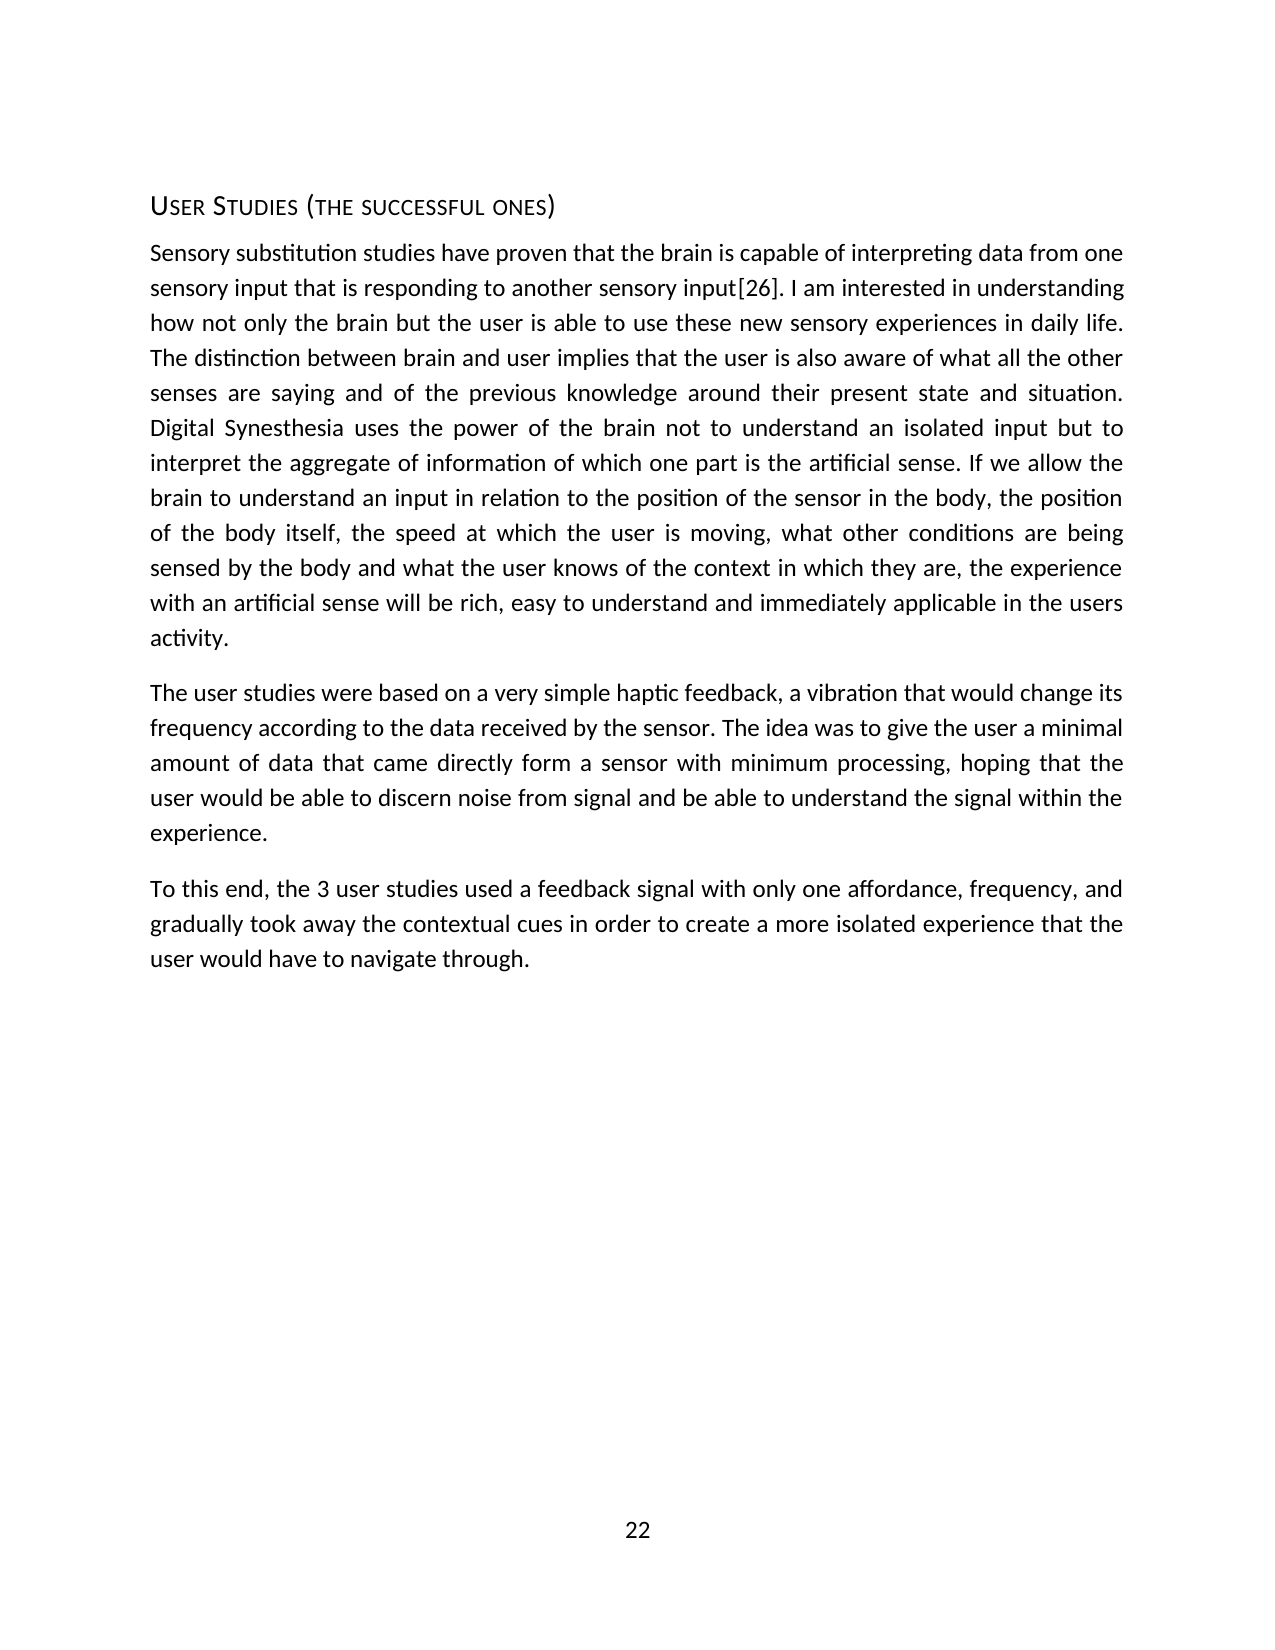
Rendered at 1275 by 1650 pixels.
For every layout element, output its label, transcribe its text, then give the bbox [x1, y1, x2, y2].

text The user studies were based on a very simple haptic feedback, a vibration that would change its frequency according to the data received by the sensor. The idea was to give the user a minimal amount of data that came directly form a sensor with minimum processing, hoping that the user would be able to discern noise from signal and be able to understand the signal within the experience. [150, 678, 1125, 848]
text Sensory substitution studies have proven that the brain is capable of interpreting data from one sensory input that is responding to another sensory input[26]. I am interested in understanding how not only the brain but the user is able to use these new sensory experiences in daily life. The distinction between brain and user implies that the user is also aware of what all the other senses are saying and of the previous knowledge around their present state and situation. Digital Synesthesia uses the power of the brain not to understand an isolated input but to interpret the aggregate of information of which one part is the artificial sense. If we allow the brain to understand an input in relation to the position of the sensor in the body, the position of the body itself, the speed at which the user is moving, what other conditions are being sensed by the body and what the user knows of the context in which they are, the experience with an artificial sense will be rich, easy to understand and immediately applicable in the users activity. [150, 237, 1125, 652]
text To this end, the 3 user studies used a feedback signal with only one affordance, frequency, and gradually took away the contextual cues in order to create a more isolated experience that the user would have to navigate through. [150, 873, 1125, 974]
subtitle User Studies (the successful ones) [150, 187, 1125, 223]
